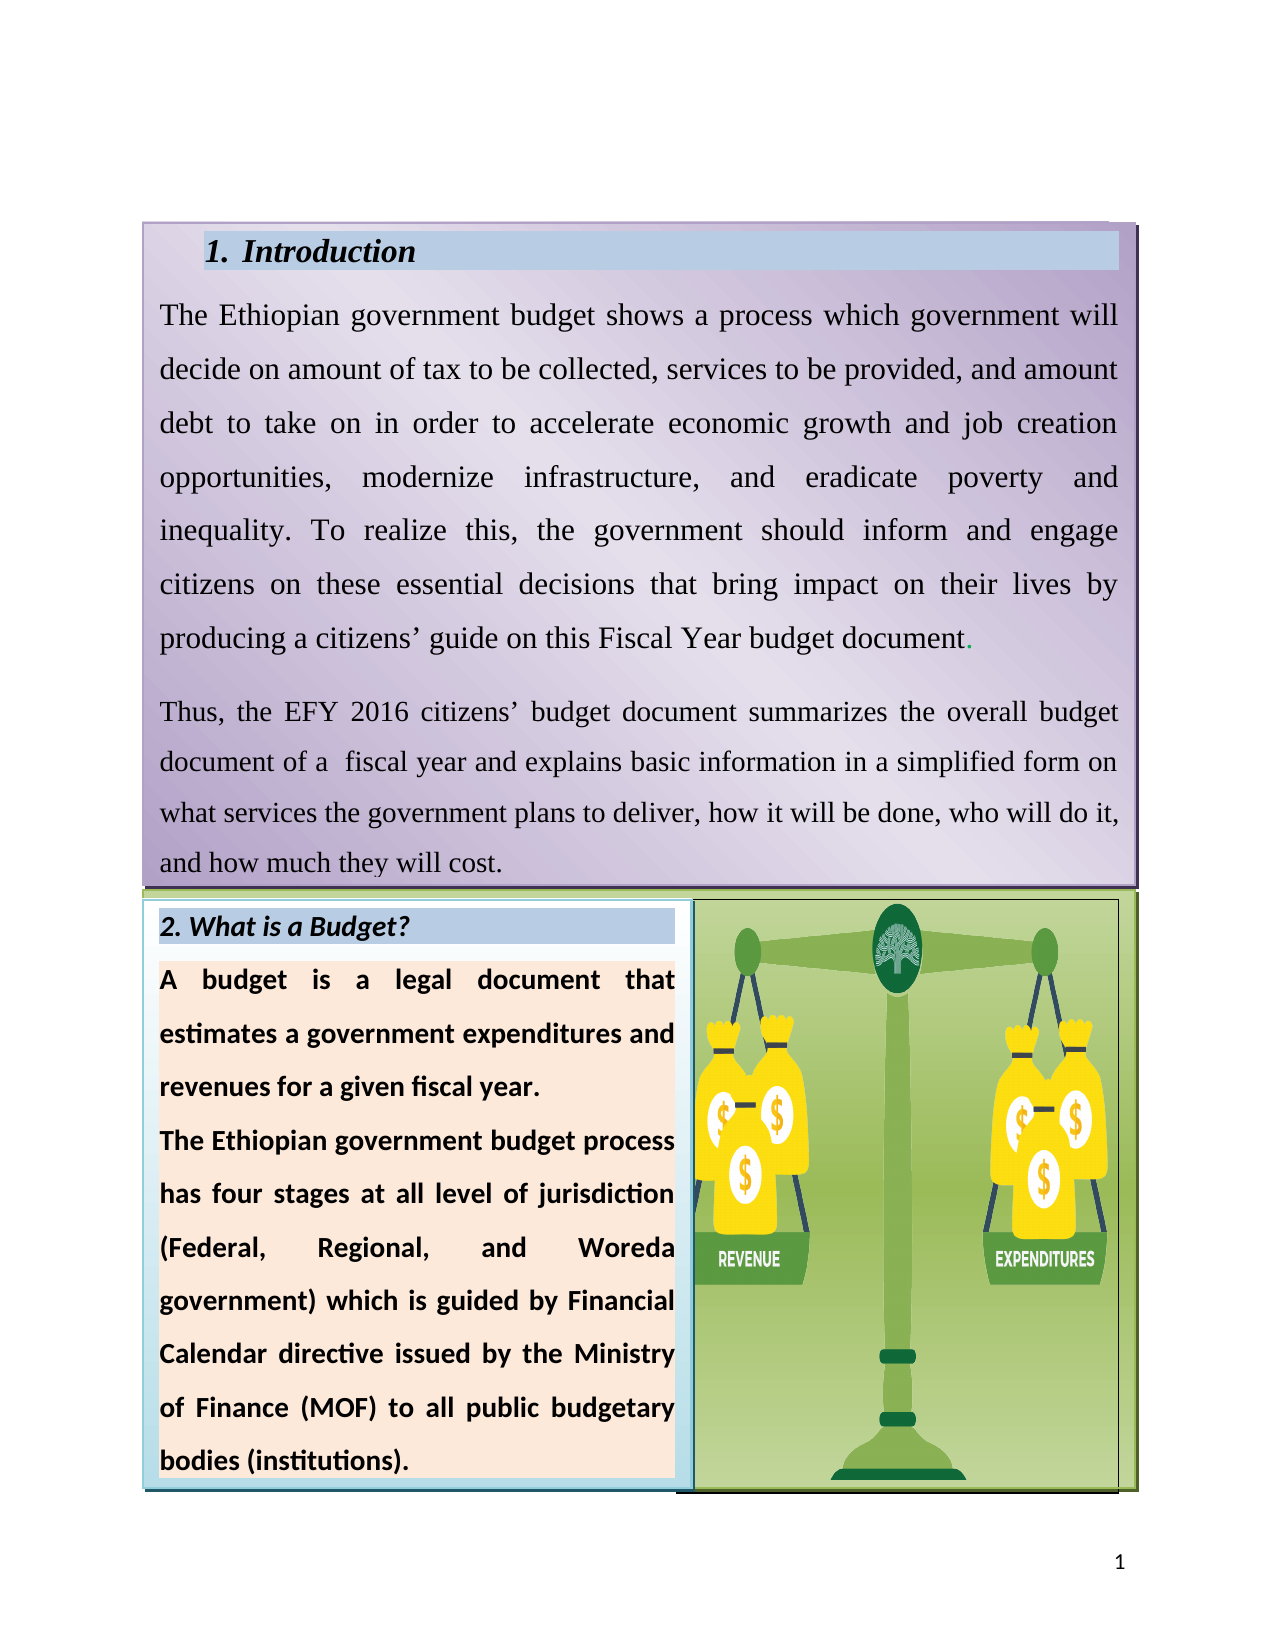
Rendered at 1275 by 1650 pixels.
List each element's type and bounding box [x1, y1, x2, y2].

picture [693, 900, 1118, 1480]
